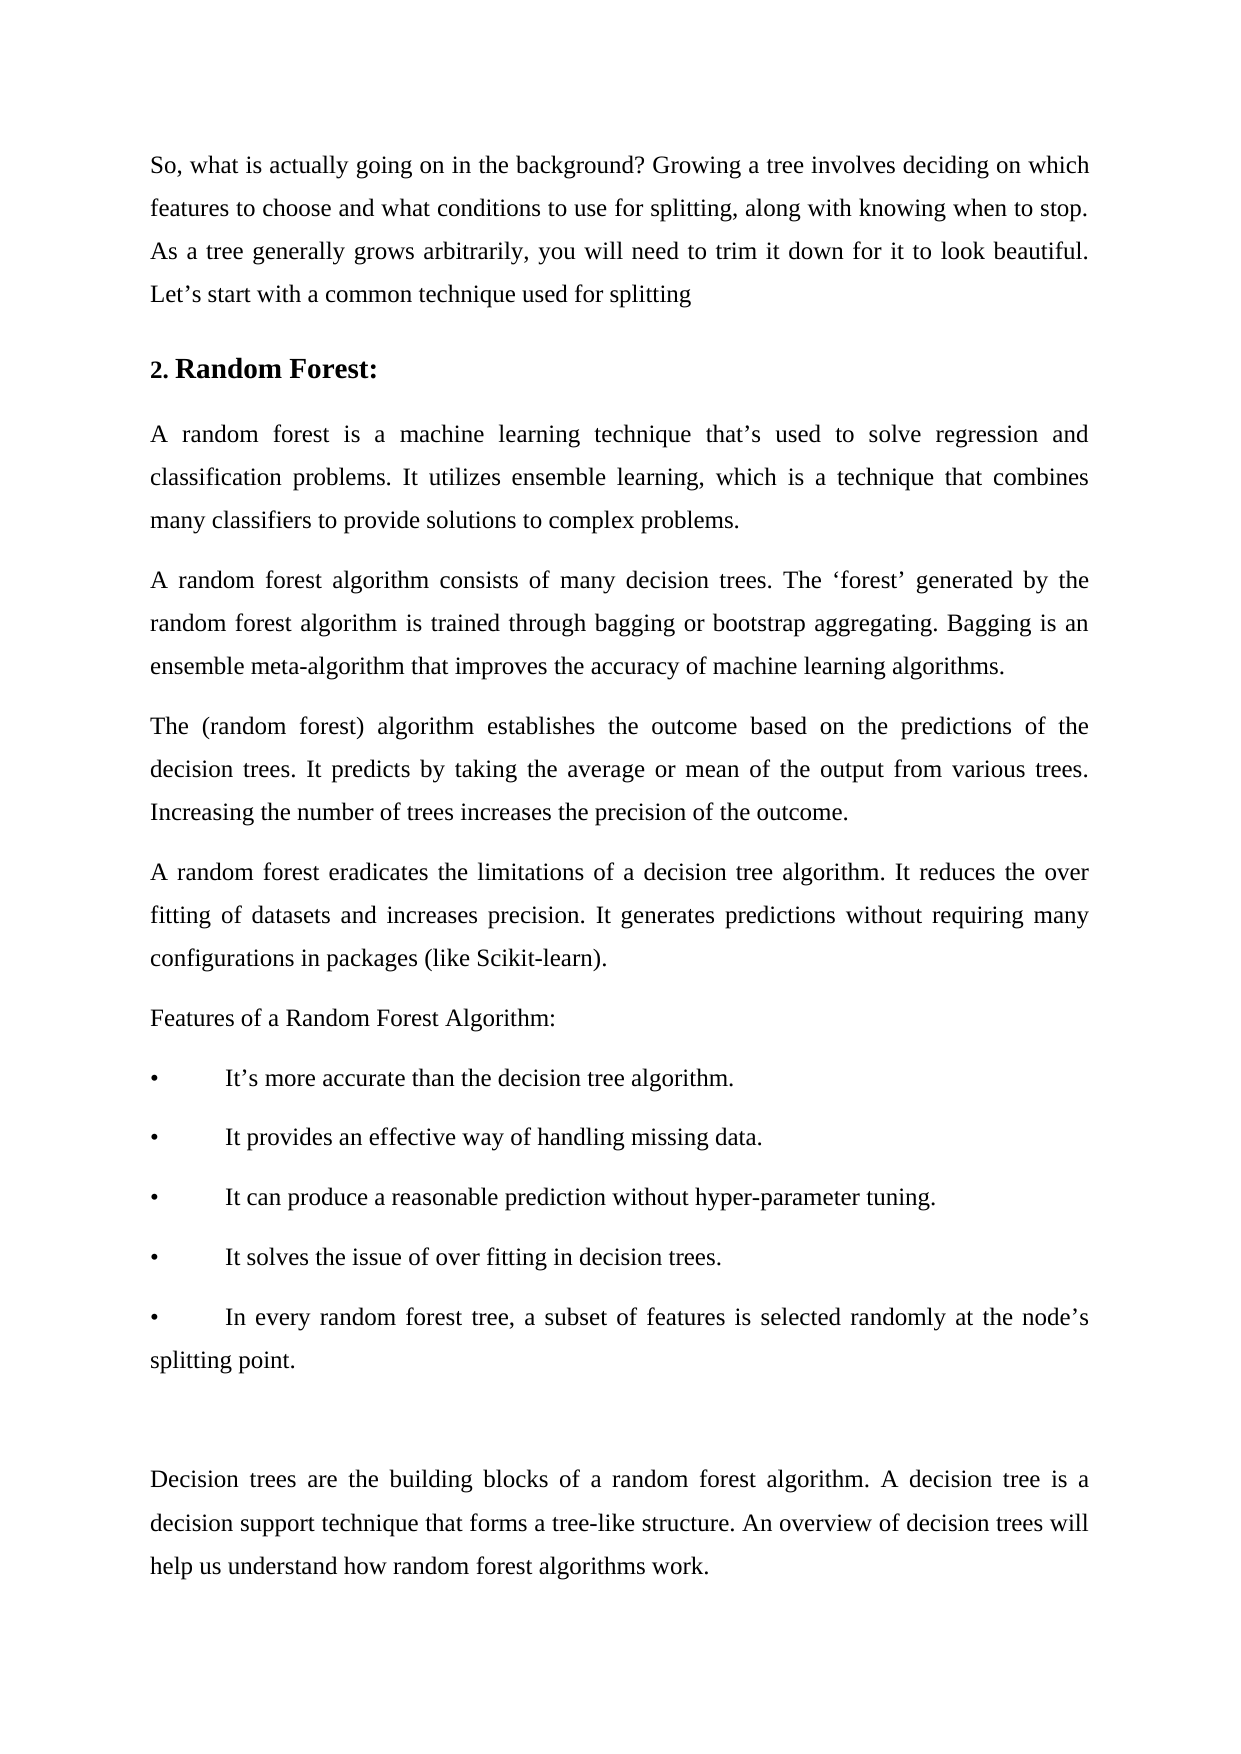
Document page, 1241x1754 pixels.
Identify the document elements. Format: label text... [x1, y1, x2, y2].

text The (random forest) algorithm establishes the outcome based on the predictions of the decision trees. It predicts by taking the average or mean of the output from various trees. Increasing the number of trees increases the precision of the outcome. [150, 711, 1090, 826]
text • It’s more accurate than the decision tree algorithm. [150, 1063, 1090, 1091]
text Decision trees are the building blocks of a random forest algorithm. A decision tree is a decision support technique that forms a tree-like structure. An overview of decision trees will help us understand how random forest algorithms work. [150, 1464, 1090, 1579]
text • It can produce a reasonable prediction without hyper-parameter tuning. [150, 1182, 1090, 1211]
text A random forest eradicates the limitations of a decision tree algorithm. It reduces the over fitting of datasets and increases precision. It generates predictions without requiring many configurations in packages (like Scikit-learn). [150, 857, 1090, 972]
text So, what is actually going on in the background? Growing a tree involves deciding on which features to choose and what conditions to use for splitting, along with knowing when to stop. As a tree generally grows arbitrarily, you will need to trim it down for it to look beautiful. Let’s start with a common technique used for splitting [150, 150, 1090, 308]
text A random forest is a machine learning technique that’s used to solve regression and classification problems. It utilizes ensemble learning, which is a technique that combines many classifiers to provide solutions to complex problems. [150, 419, 1090, 534]
text 2. Random Forest: [150, 352, 1090, 385]
text Features of a Random Forest Algorithm: [150, 1003, 1090, 1032]
text • It provides an effective way of handling missing data. [150, 1122, 1090, 1151]
text • In every random forest tree, a subset of features is selected randomly at the node’s splitting point. [150, 1302, 1090, 1374]
text • It solves the issue of over fitting in decision trees. [150, 1242, 1090, 1271]
text A random forest algorithm consists of many decision trees. The ‘forest’ generated by the random forest algorithm is trained through bagging or bootstrap aggregating. Bagging is an ensemble meta-algorithm that improves the accuracy of machine learning algorithms. [150, 565, 1090, 680]
